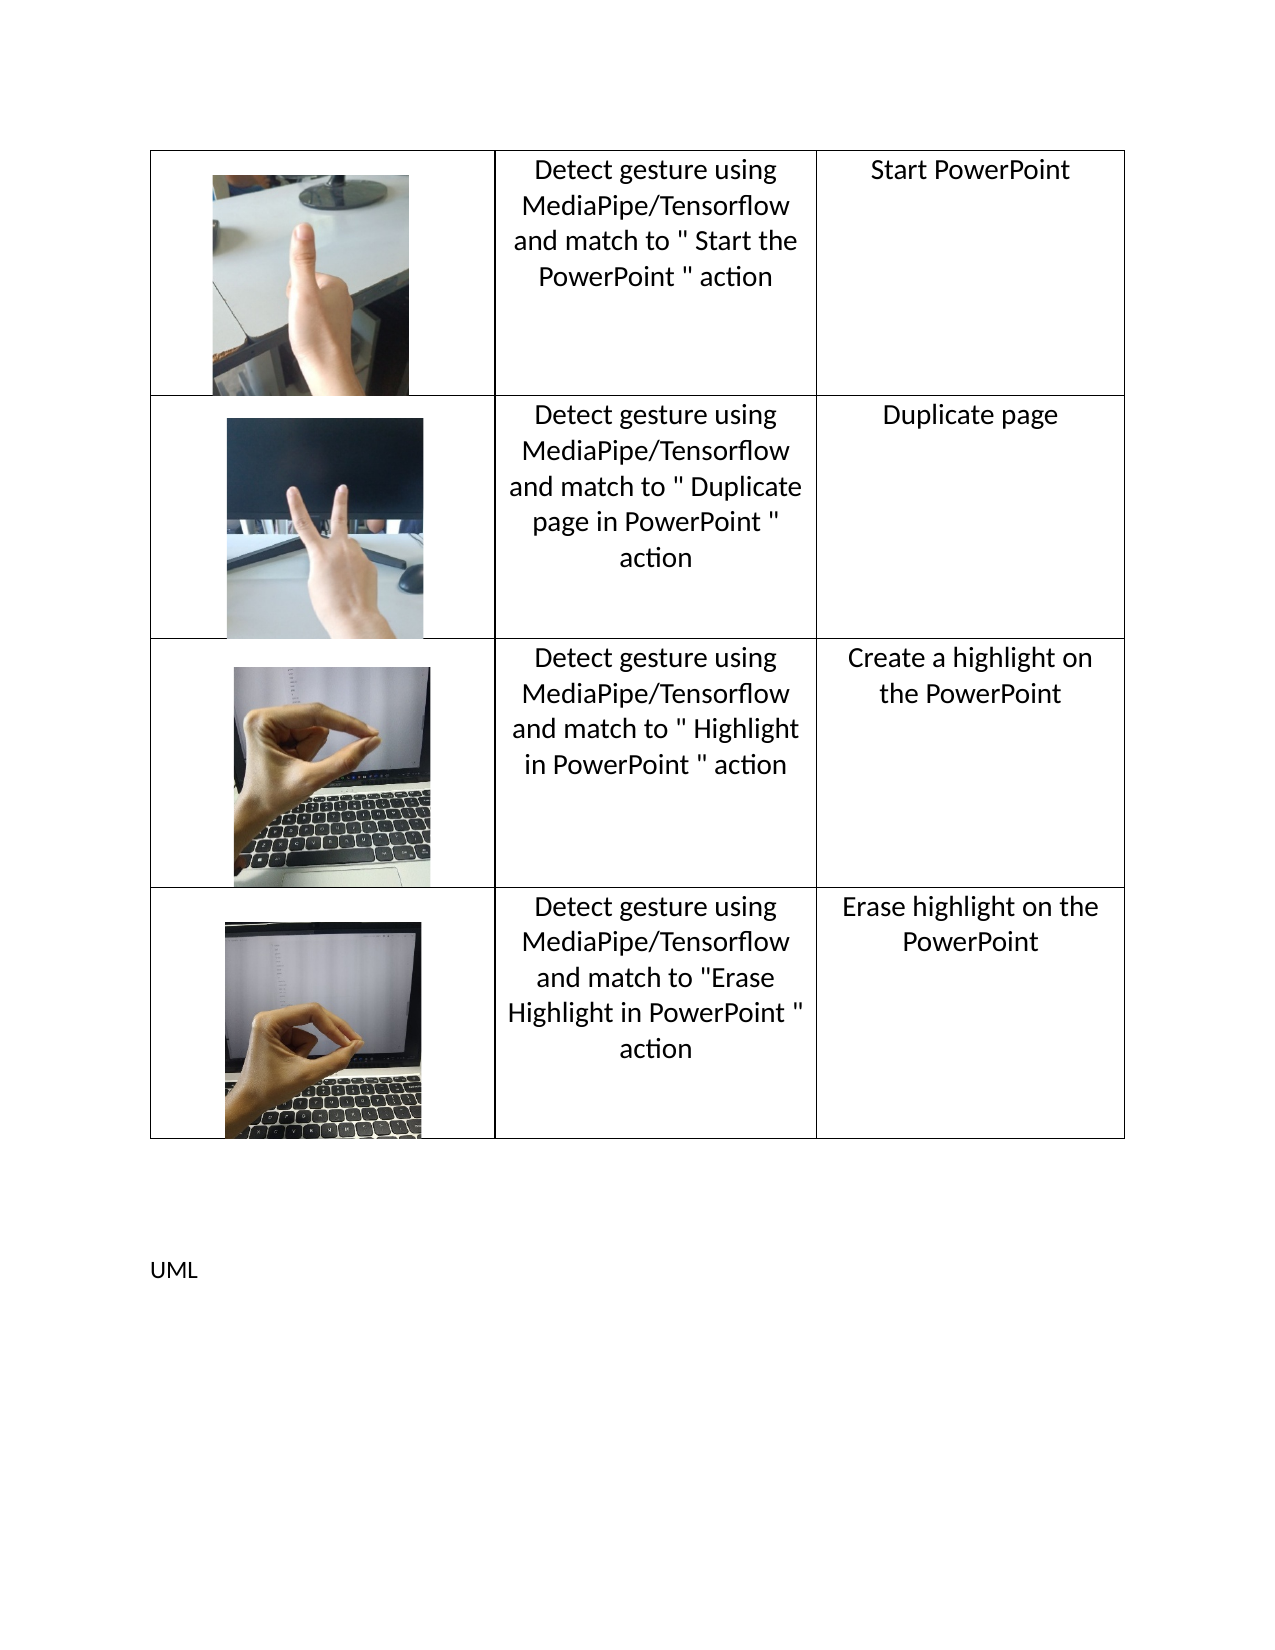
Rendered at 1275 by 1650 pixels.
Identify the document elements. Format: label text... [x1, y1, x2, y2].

picture [226, 418, 424, 639]
table_cell Detect gesture using MediaPipe/Tensorflow and match to " Start the PowerPoint " action [496, 151, 816, 395]
table_cell [151, 396, 494, 638]
table_cell Detect gesture using MediaPipe/Tensorflow and match to " Highlight in PowerPoint " action [496, 639, 816, 887]
text UML [150, 1254, 1125, 1285]
table_cell [151, 151, 494, 395]
table_cell Create a highlight on the PowerPoint [817, 639, 1124, 887]
picture [225, 922, 422, 1139]
table_cell Detect gesture using MediaPipe/Tensorflow and match to " Duplicate page in PowerPoint " action [496, 396, 816, 638]
picture [233, 667, 431, 887]
table_cell Duplicate page [817, 396, 1124, 638]
table_cell [151, 639, 494, 887]
table_cell Start PowerPoint [817, 151, 1124, 395]
table_cell Detect gesture using MediaPipe/Tensorflow and match to "Erase Highlight in PowerPoint " action [496, 888, 816, 1138]
picture [212, 175, 409, 396]
table_cell [151, 888, 494, 1138]
table_cell Erase highlight on the PowerPoint [817, 888, 1124, 1138]
